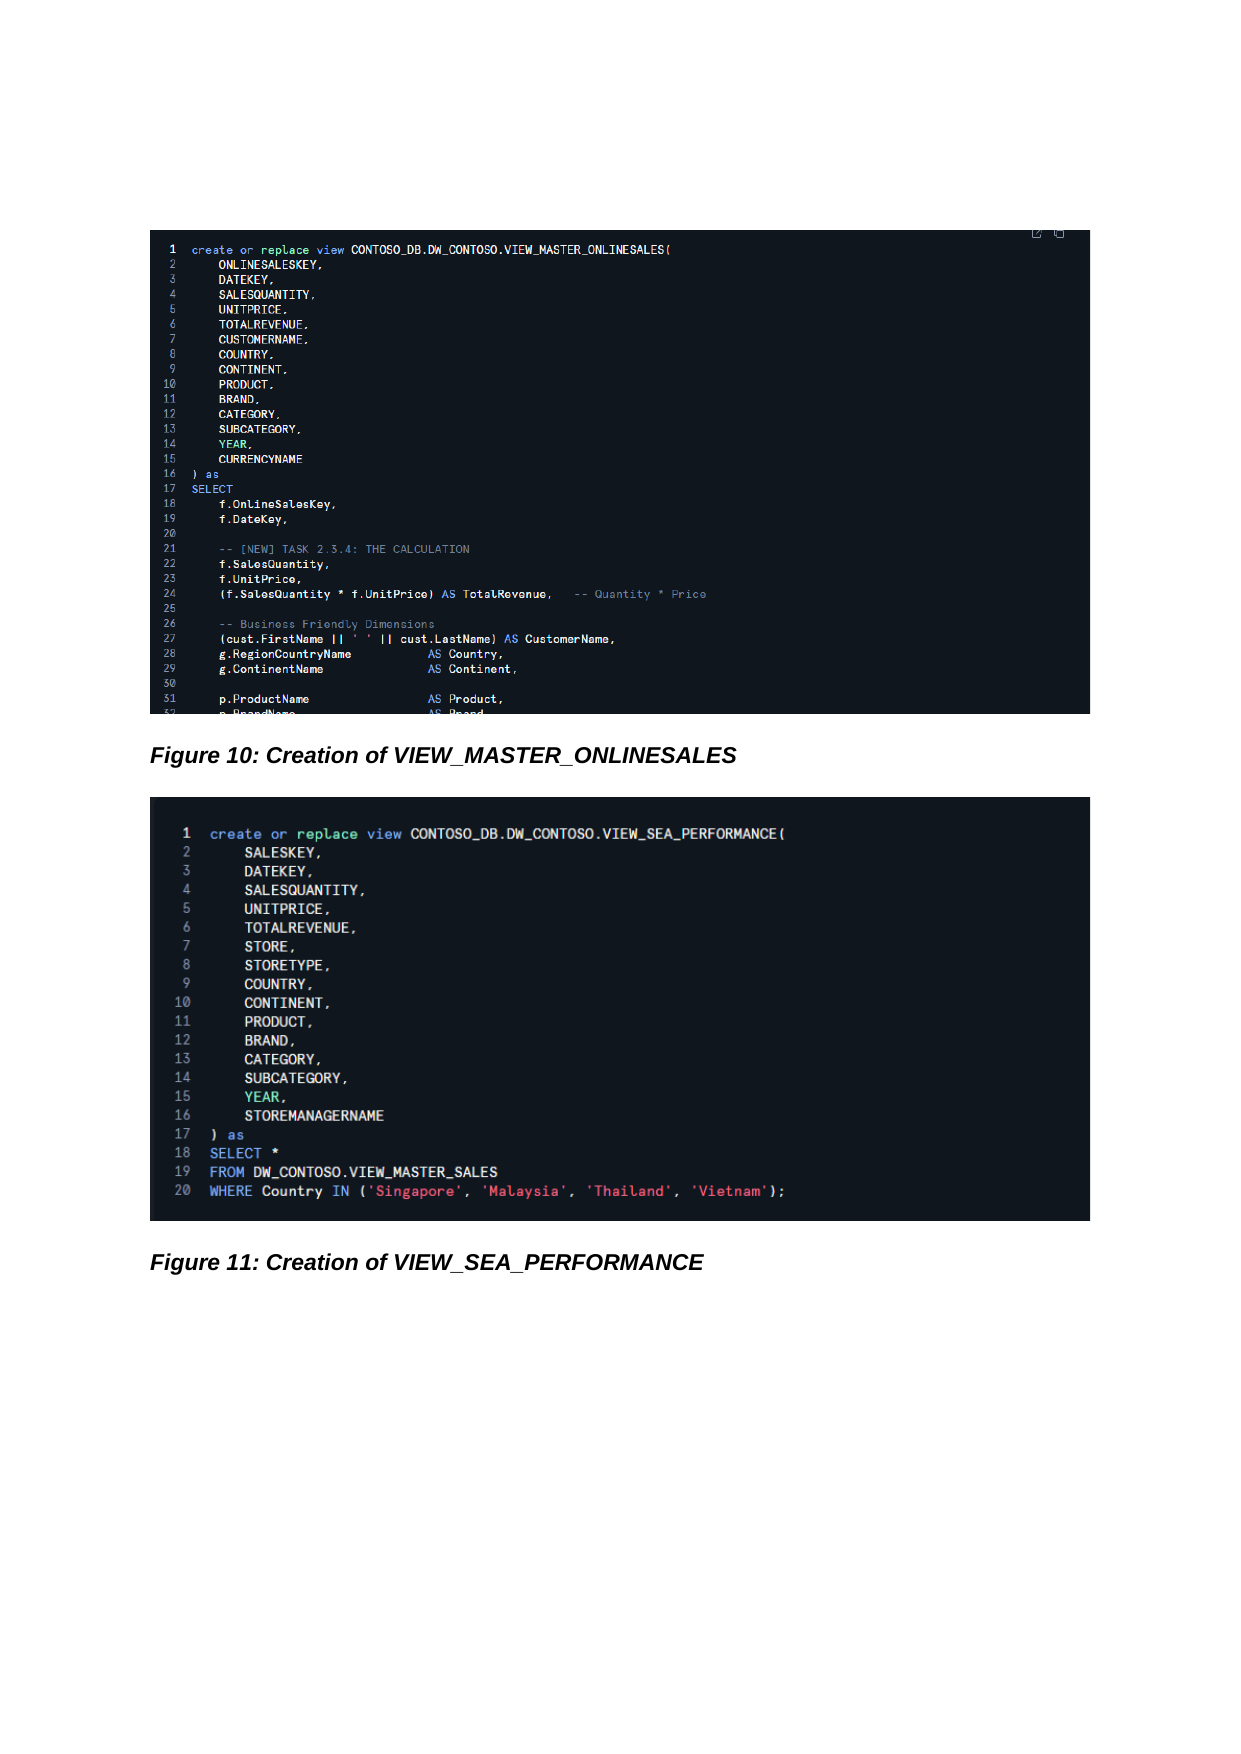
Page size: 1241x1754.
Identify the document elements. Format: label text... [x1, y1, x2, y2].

picture [150, 797, 1091, 1221]
text Figure 10: Creation of VIEW_MASTER_ONLINESALES [150, 742, 1090, 769]
picture [150, 230, 1091, 714]
text Figure 11: Creation of VIEW_SEA_PERFORMANCE [150, 1249, 1090, 1276]
